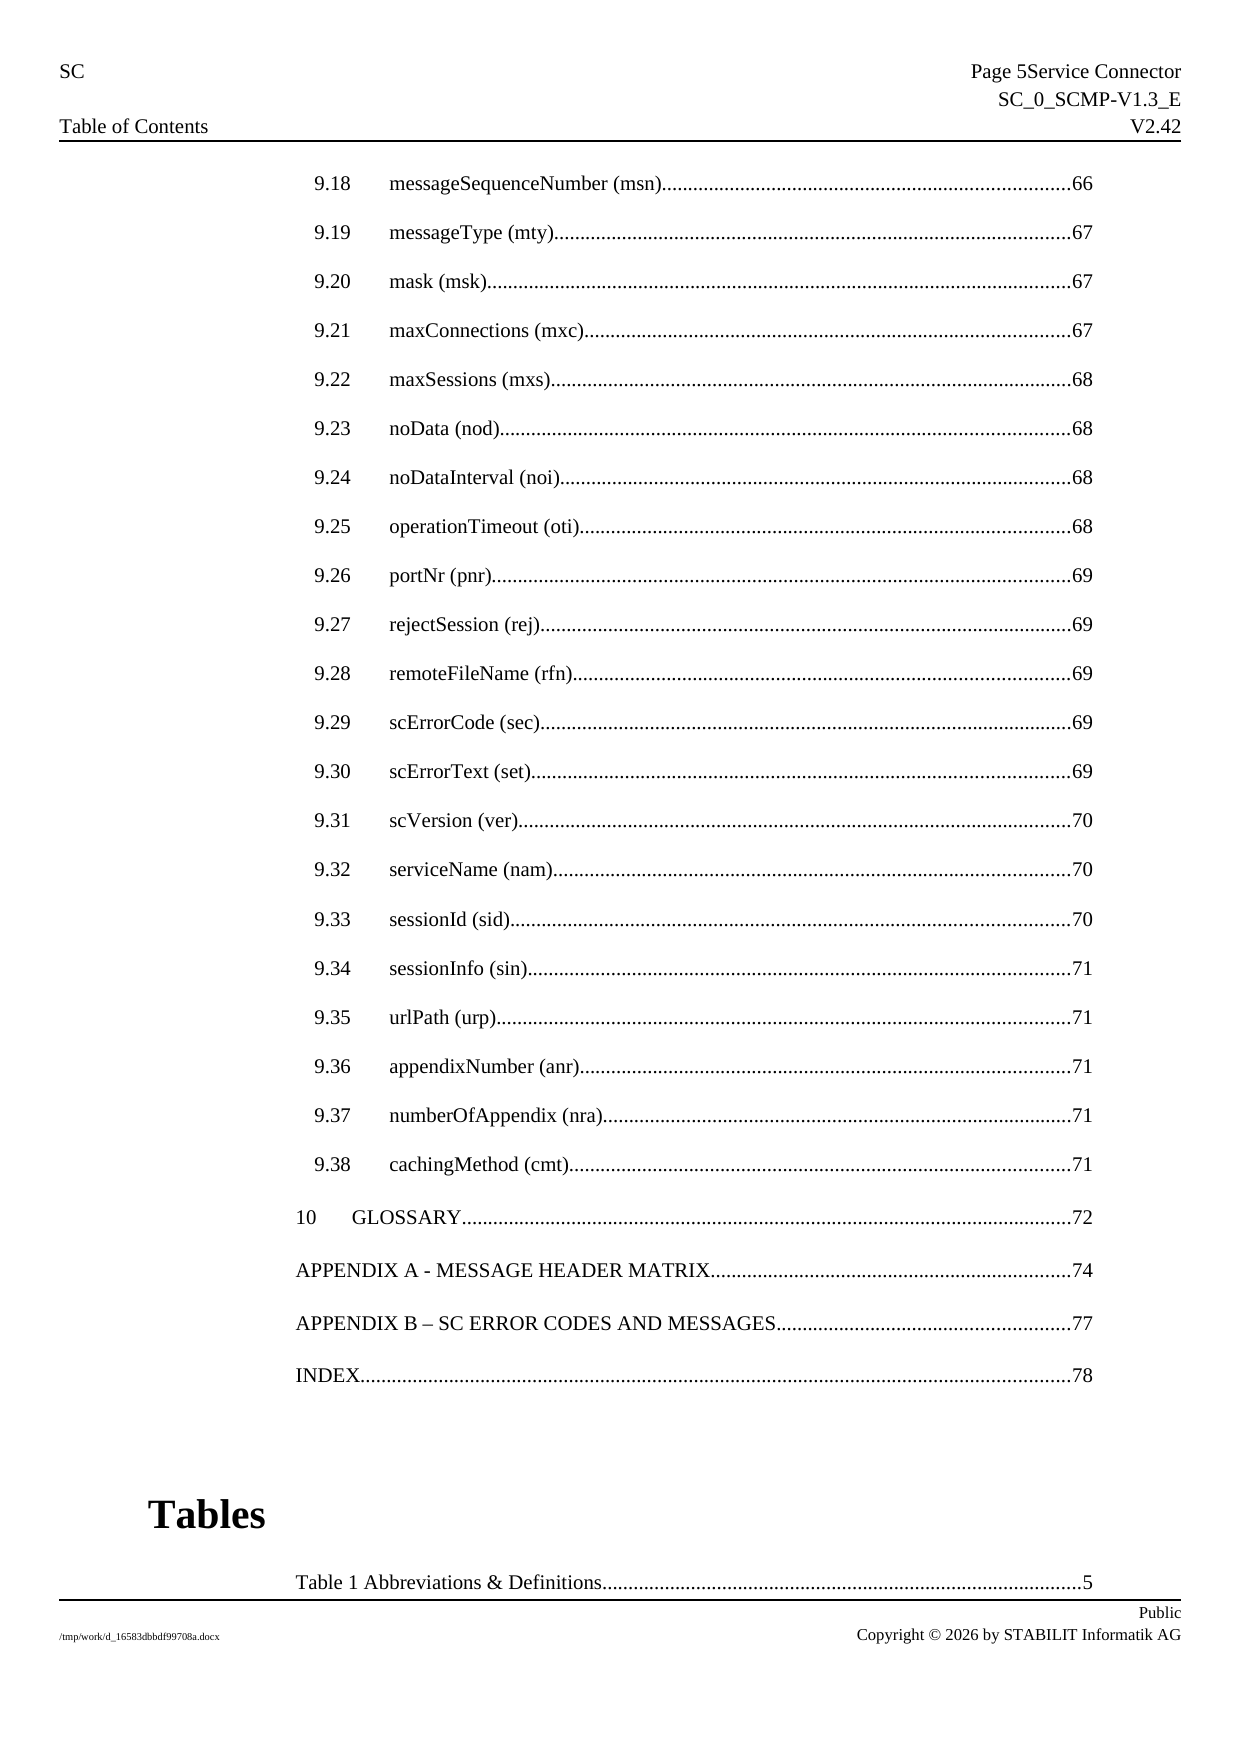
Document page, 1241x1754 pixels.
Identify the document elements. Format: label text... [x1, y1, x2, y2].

text 9.30 scErrorText (set) 69 [314, 759, 1092, 783]
text 9.37 numberOfAppendix (nra) 71 [314, 1103, 1092, 1127]
text 9.25 operationTimeout (oti) 68 [314, 514, 1092, 538]
subtitle Tables [148, 1489, 1092, 1537]
text Appendix A - Message Header Matrix 74 [295, 1258, 1092, 1282]
text 9.26 portNr (pnr) 69 [314, 563, 1092, 587]
text 9.21 maxConnections (mxc) 67 [314, 318, 1092, 342]
text 9.23 noData (nod) 68 [314, 416, 1092, 440]
text 9.36 appendixNumber (anr) 71 [314, 1054, 1092, 1078]
text 9.33 sessionId (sid) 70 [314, 906, 1092, 931]
text 9.38 cachingMethod (cmt) 71 [314, 1152, 1092, 1176]
text Appendix B – SC Error Codes and Messages 77 [295, 1311, 1092, 1335]
text 9.19 messageType (mty) 67 [314, 219, 1092, 244]
text 9.32 serviceName (nam) 70 [314, 857, 1092, 881]
text 9.20 mask (msk) 67 [314, 269, 1092, 293]
text 9.35 urlPath (urp) 71 [314, 1004, 1092, 1029]
text 9.27 rejectSession (rej) 69 [314, 612, 1092, 636]
text 9.24 noDataInterval (noi) 68 [314, 465, 1092, 489]
text 9.31 scVersion (ver) 70 [314, 808, 1092, 832]
text Table 1 Abbreviations & Definitions 5 [295, 1569, 1092, 1594]
text 10 Glossary 72 [295, 1205, 1092, 1229]
text 9.22 maxSessions (mxs) 68 [314, 367, 1092, 391]
text Index 78 [295, 1363, 1092, 1387]
text 9.28 remoteFileName (rfn) 69 [314, 661, 1092, 685]
text 9.29 scErrorCode (sec) 69 [314, 710, 1092, 734]
text 9.34 sessionInfo (sin) 71 [314, 956, 1092, 979]
text 9.18 messageSequenceNumber (msn) 66 [314, 171, 1092, 194]
